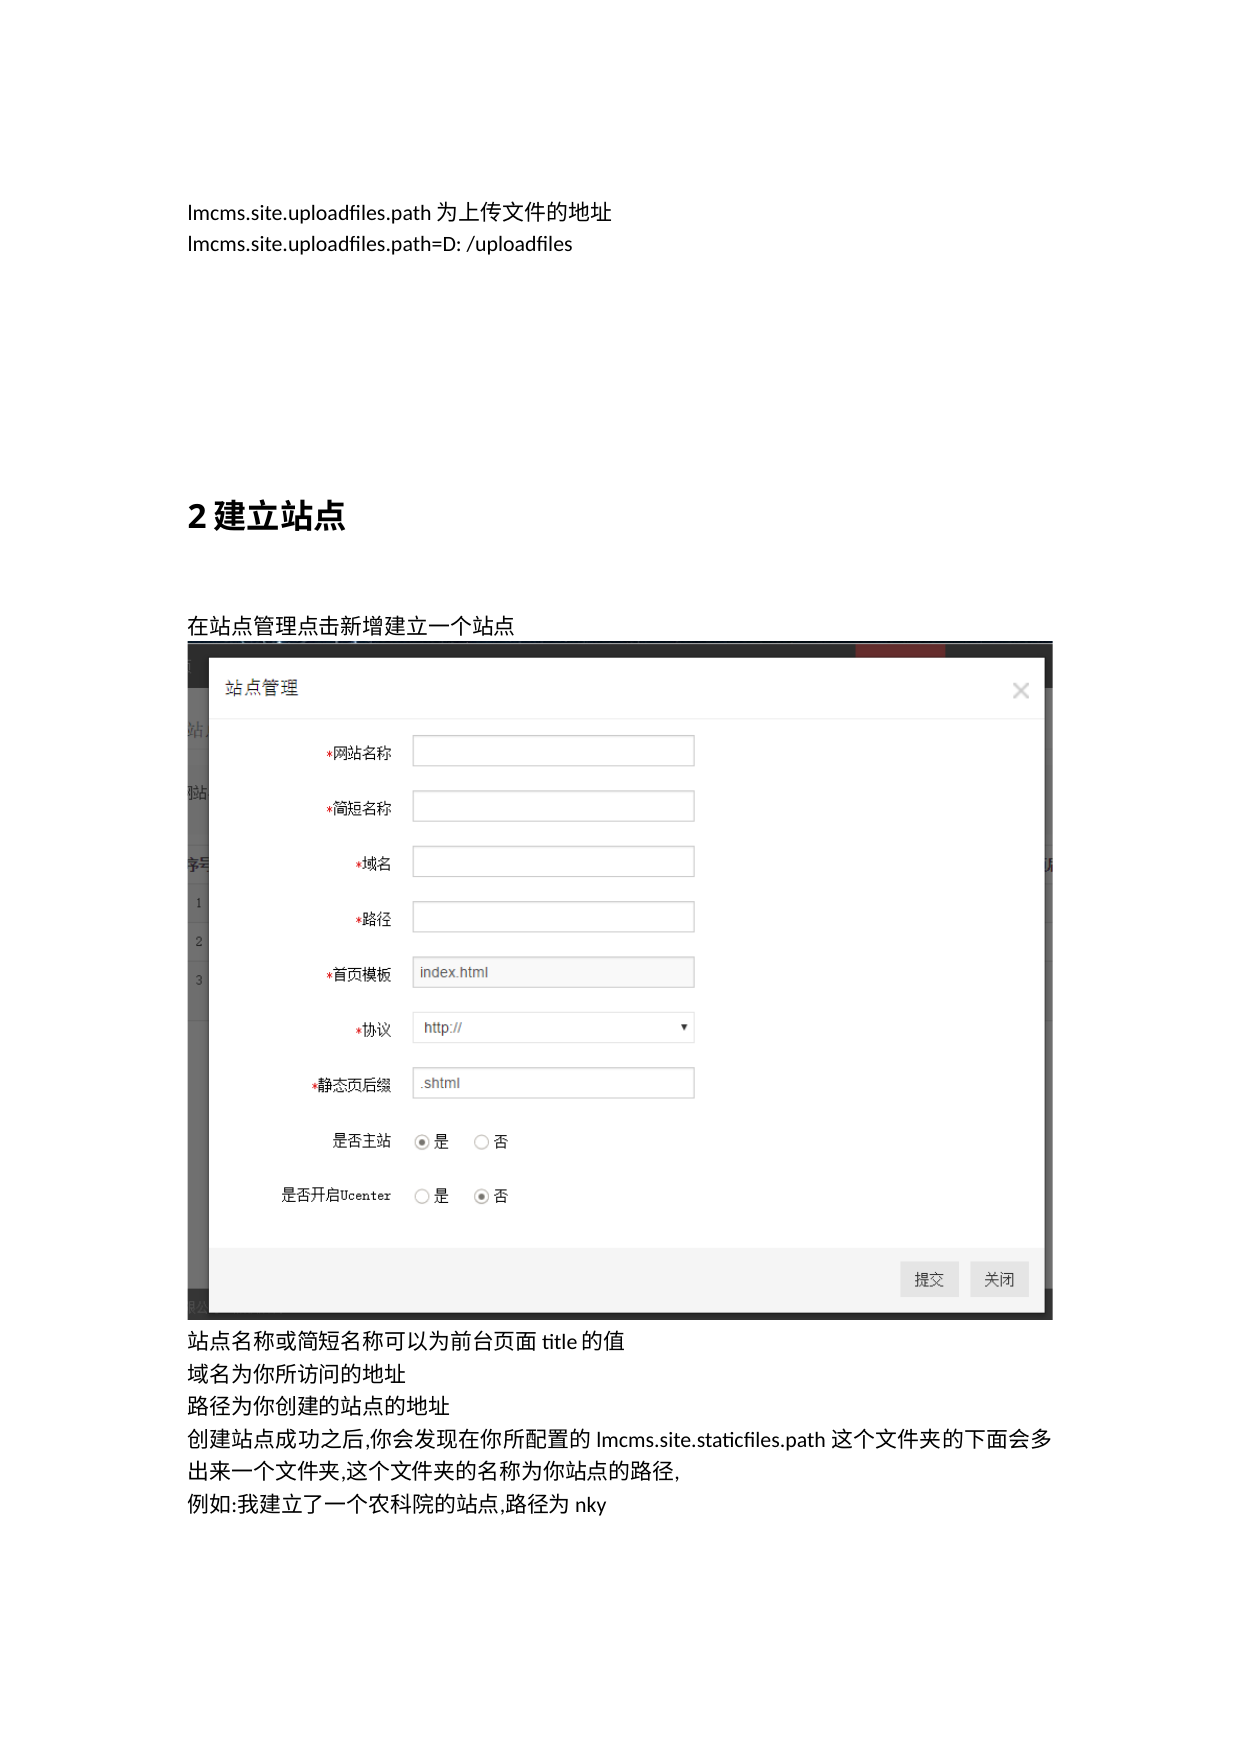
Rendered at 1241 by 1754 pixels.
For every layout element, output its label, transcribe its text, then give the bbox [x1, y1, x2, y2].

text 在站点管理点击新增建立一个站点 [187, 609, 1053, 641]
text 路径为你创建的站点的地址 [187, 1389, 1053, 1421]
text lmcms.site.uploadfiles.path=D: /uploadfiles [187, 227, 1053, 259]
text 创建站点成功之后,你会发现在你所配置的lmcms.site.staticfiles.path 这个文件夹的下面会多出来一个文件夹,这个文件夹的名称为你站点的路径, [187, 1421, 1053, 1486]
text 站点名称或简短名称可以为前台页面title的值 [187, 1324, 1053, 1356]
text 例如:我建立了一个农科院的站点,路径为nky [187, 1486, 1053, 1519]
picture [187, 641, 1053, 1320]
text 域名为你所访问的地址 [187, 1356, 1053, 1389]
subtitle 2建立站点 [187, 482, 1053, 547]
text lmcms.site.uploadfiles.path 为上传文件的地址 [187, 194, 1053, 227]
